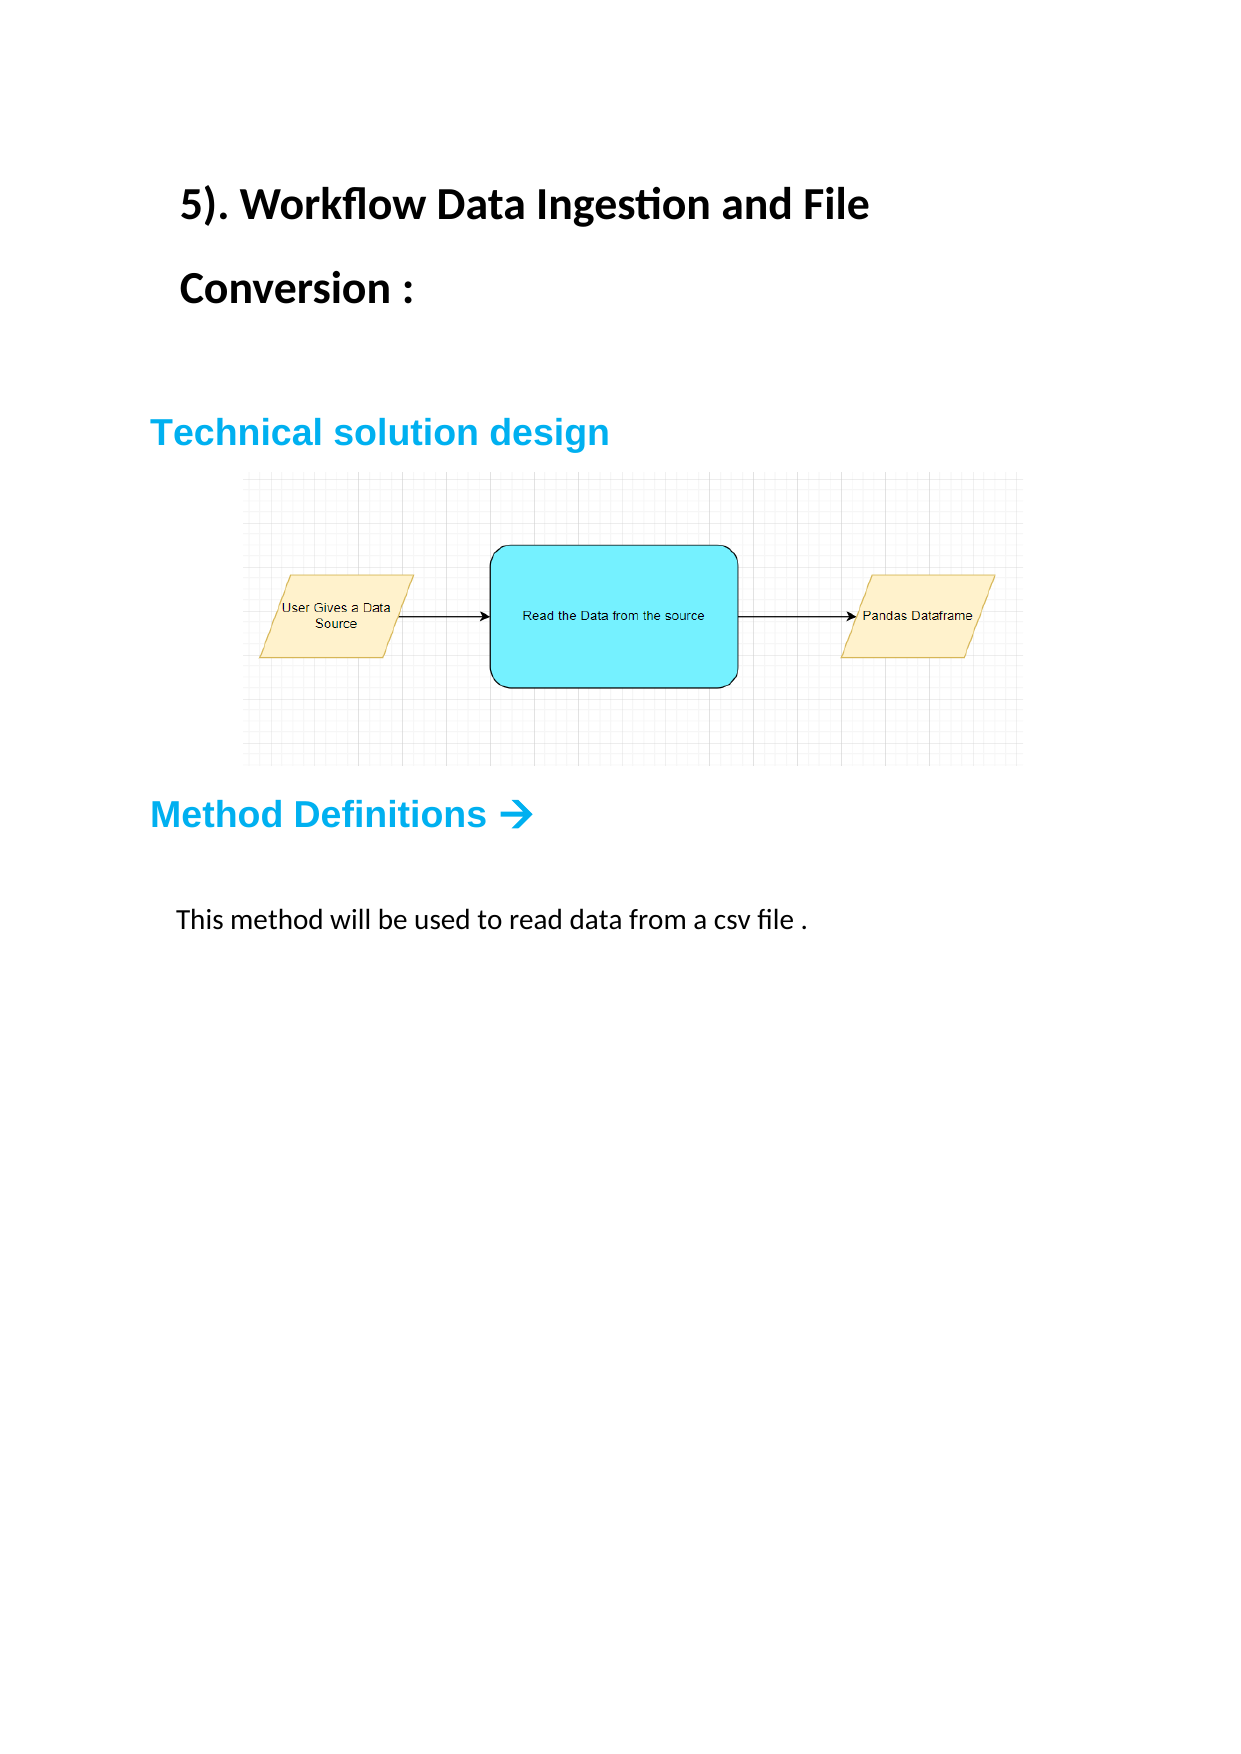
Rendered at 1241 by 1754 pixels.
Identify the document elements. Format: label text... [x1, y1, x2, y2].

subtitle Method Definitions [150, 792, 1090, 836]
picture [243, 472, 1024, 766]
subtitle Technical solution design [150, 410, 1090, 453]
text This method will be used to read data from a csv file . [150, 901, 1090, 937]
subtitle 5). Workflow Data Ingestion and File Conversion : [179, 175, 1090, 315]
